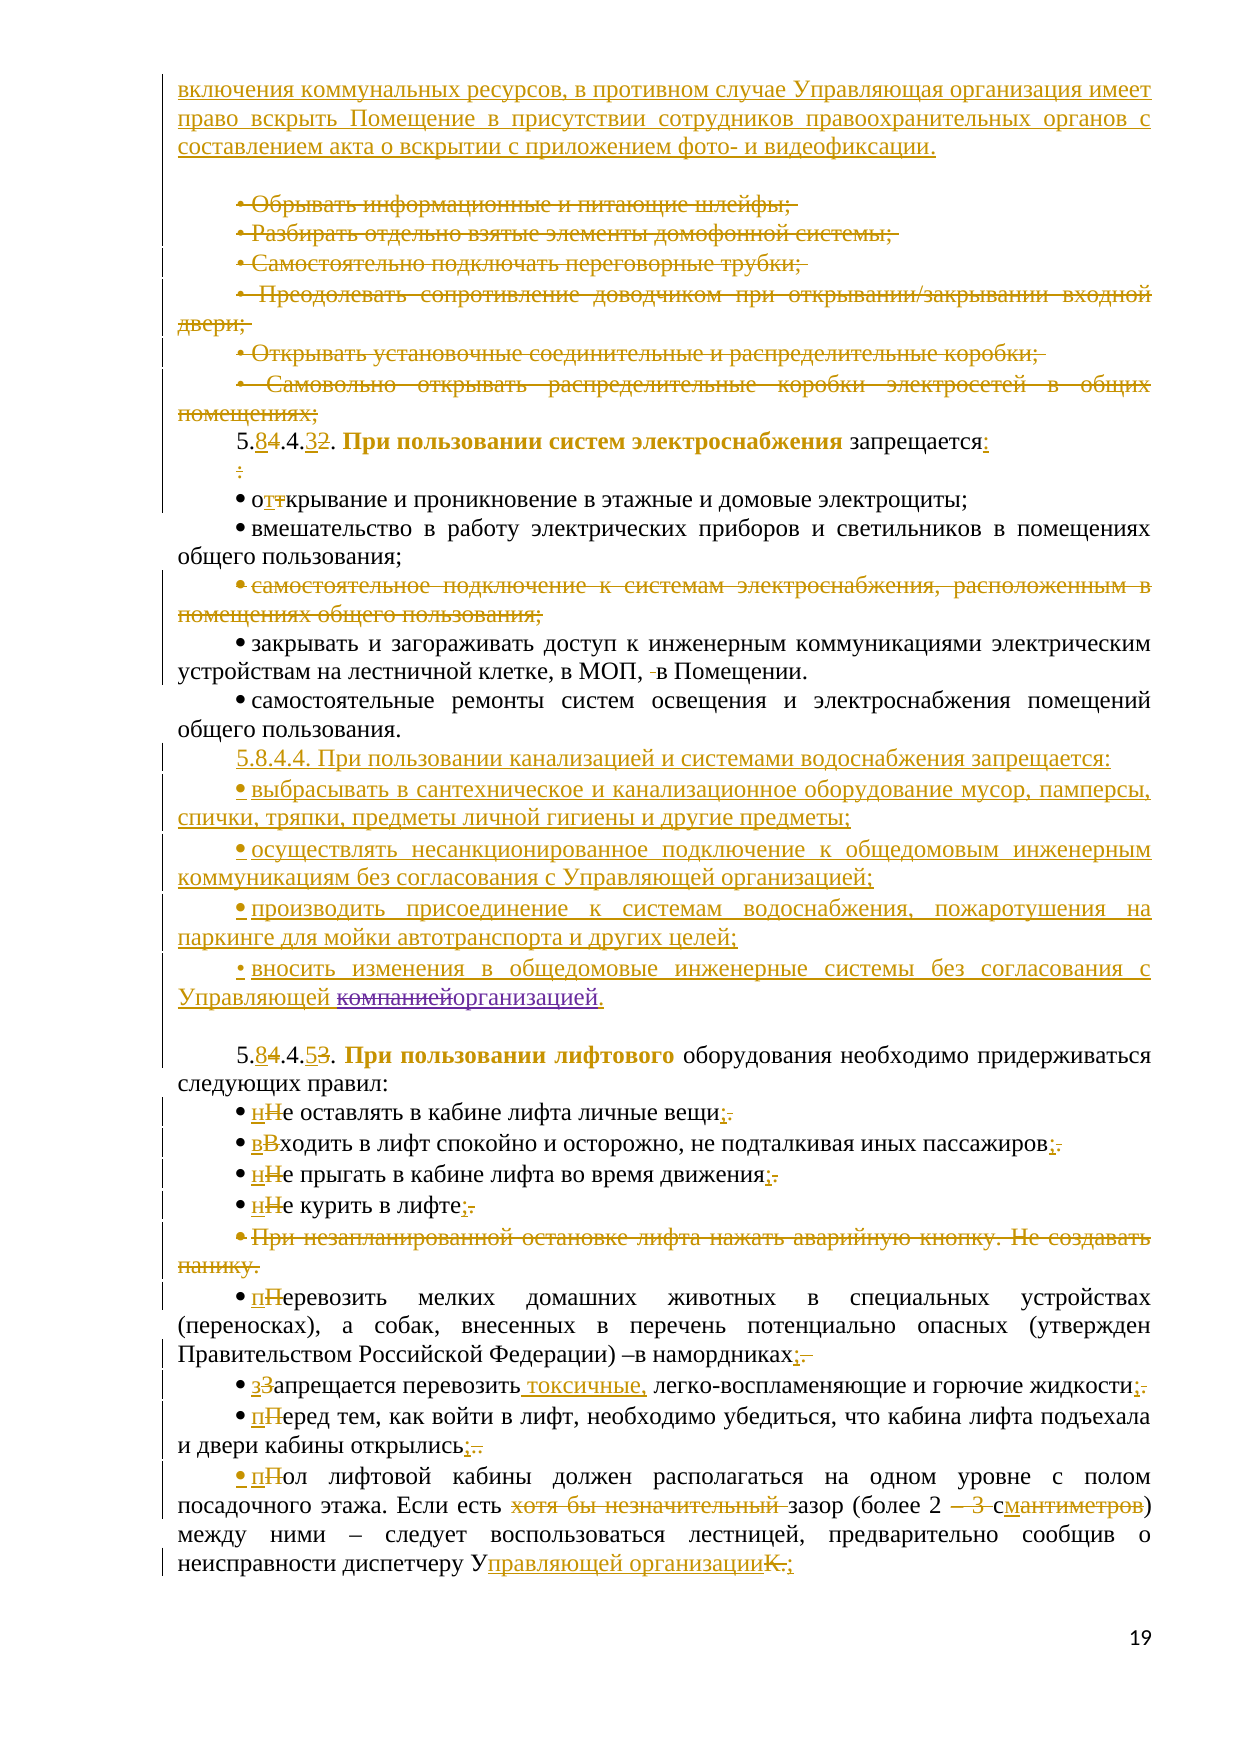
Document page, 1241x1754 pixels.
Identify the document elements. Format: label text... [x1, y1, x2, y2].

text 5..4.. При пользовании лифтового оборудования необходимо придерживаться следующих правил: [177, 1040, 1152, 1097]
list е прыгать в кабине лифта во время движения [177, 1159, 1152, 1188]
list апрещается перевозить легко-воспламеняющие и горючие жидкости [177, 1370, 1152, 1399]
list ол лифтовой кабины должен располагаться на одном уровне с полом посадочного этажа. Если есть зазор (более 2 с) между ними – следует воспользоваться лестницей, предварительно сообщив о неисправности диспетчеру У [177, 1461, 1152, 1576]
list закрывать и загораживать доступ к инженерным коммуникациями электрическим устройствам на лестничной клетке, в МОП, в Помещении. [177, 628, 1152, 685]
list еревозить мелких домашних животных в специальных устройствах (переносках), а собак, внесенных в перечень потенциально опасных (утвержден Правительством Российской Федерации) –в намордниках [177, 1282, 1152, 1368]
list е оставлять в кабине лифта личные вещи [177, 1097, 1152, 1126]
list ходить в лифт спокойно и осторожно, не подталкивая иных пассажиров [177, 1128, 1152, 1157]
list окрывание и проникновение в этажные и домовые электрощиты; [177, 484, 1152, 513]
list е курить в лифте [177, 1191, 1152, 1219]
list еред тем, как войти в лифт, необходимо убедиться, что кабина лифта подъехала и двери кабины открылись [177, 1401, 1152, 1459]
list вмешательство в работу электрических приборов и светильников в помещениях общего пользования; [177, 513, 1152, 570]
list самостоятельные ремонты систем освещения и электроснабжения помещений общего пользования. [177, 685, 1152, 743]
text 5..4.. При пользовании систем электроснабжения запрещается [177, 426, 1152, 455]
